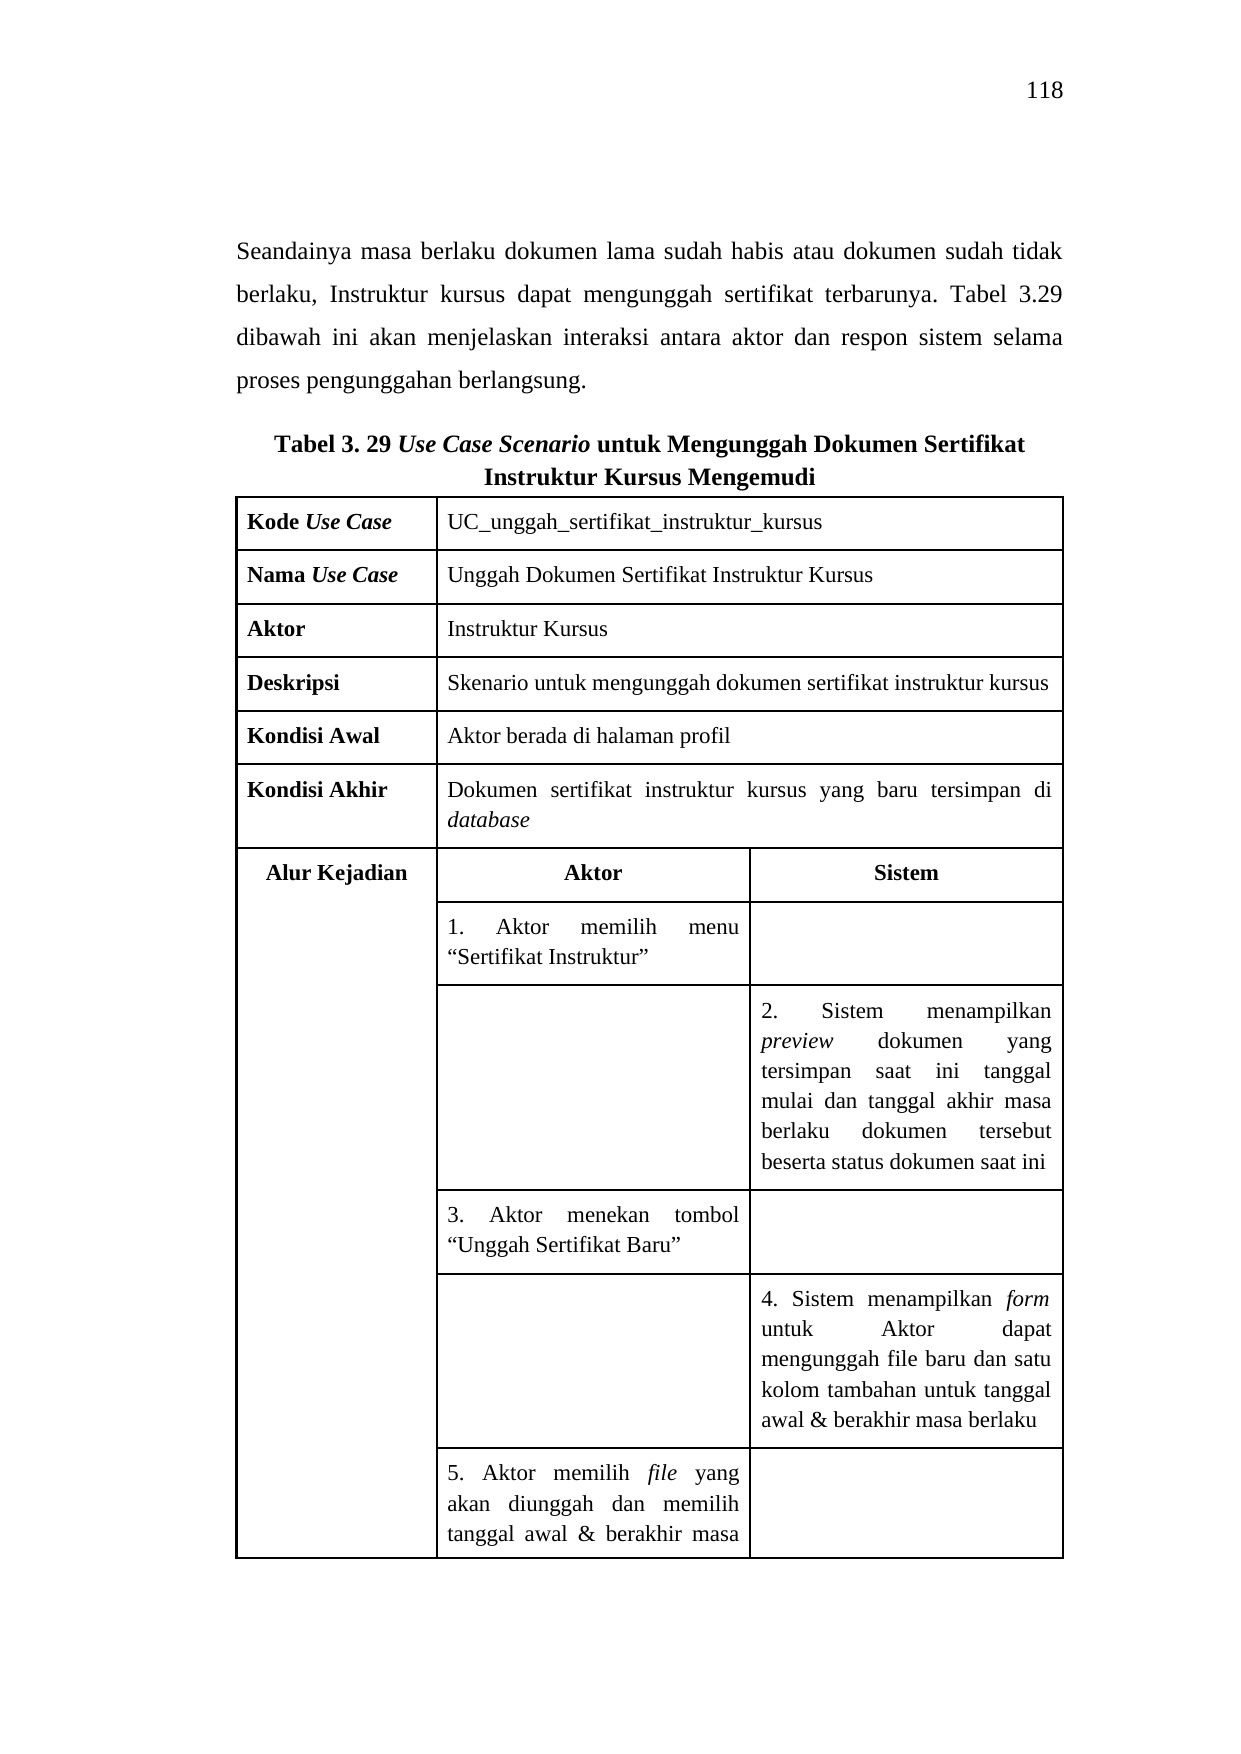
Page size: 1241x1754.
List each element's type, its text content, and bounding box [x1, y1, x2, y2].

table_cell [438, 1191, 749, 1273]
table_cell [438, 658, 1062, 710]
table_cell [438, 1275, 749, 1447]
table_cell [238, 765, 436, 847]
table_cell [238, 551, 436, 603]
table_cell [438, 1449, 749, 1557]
text Tabel 3. 29 Use Case Scenario untuk Mengunggah Dokumen Sertifikat Instruktur Kursus Mengemudi [236, 429, 1063, 491]
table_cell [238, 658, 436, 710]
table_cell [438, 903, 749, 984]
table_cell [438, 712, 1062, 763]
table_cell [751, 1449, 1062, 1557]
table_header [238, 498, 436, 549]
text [236, 236, 1063, 394]
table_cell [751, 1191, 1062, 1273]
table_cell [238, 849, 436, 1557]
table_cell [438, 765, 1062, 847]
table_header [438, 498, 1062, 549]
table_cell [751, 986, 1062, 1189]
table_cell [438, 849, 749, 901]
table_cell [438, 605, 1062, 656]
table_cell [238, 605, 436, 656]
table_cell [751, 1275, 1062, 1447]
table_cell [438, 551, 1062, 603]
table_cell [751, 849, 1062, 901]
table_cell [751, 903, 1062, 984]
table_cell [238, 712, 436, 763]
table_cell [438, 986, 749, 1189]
